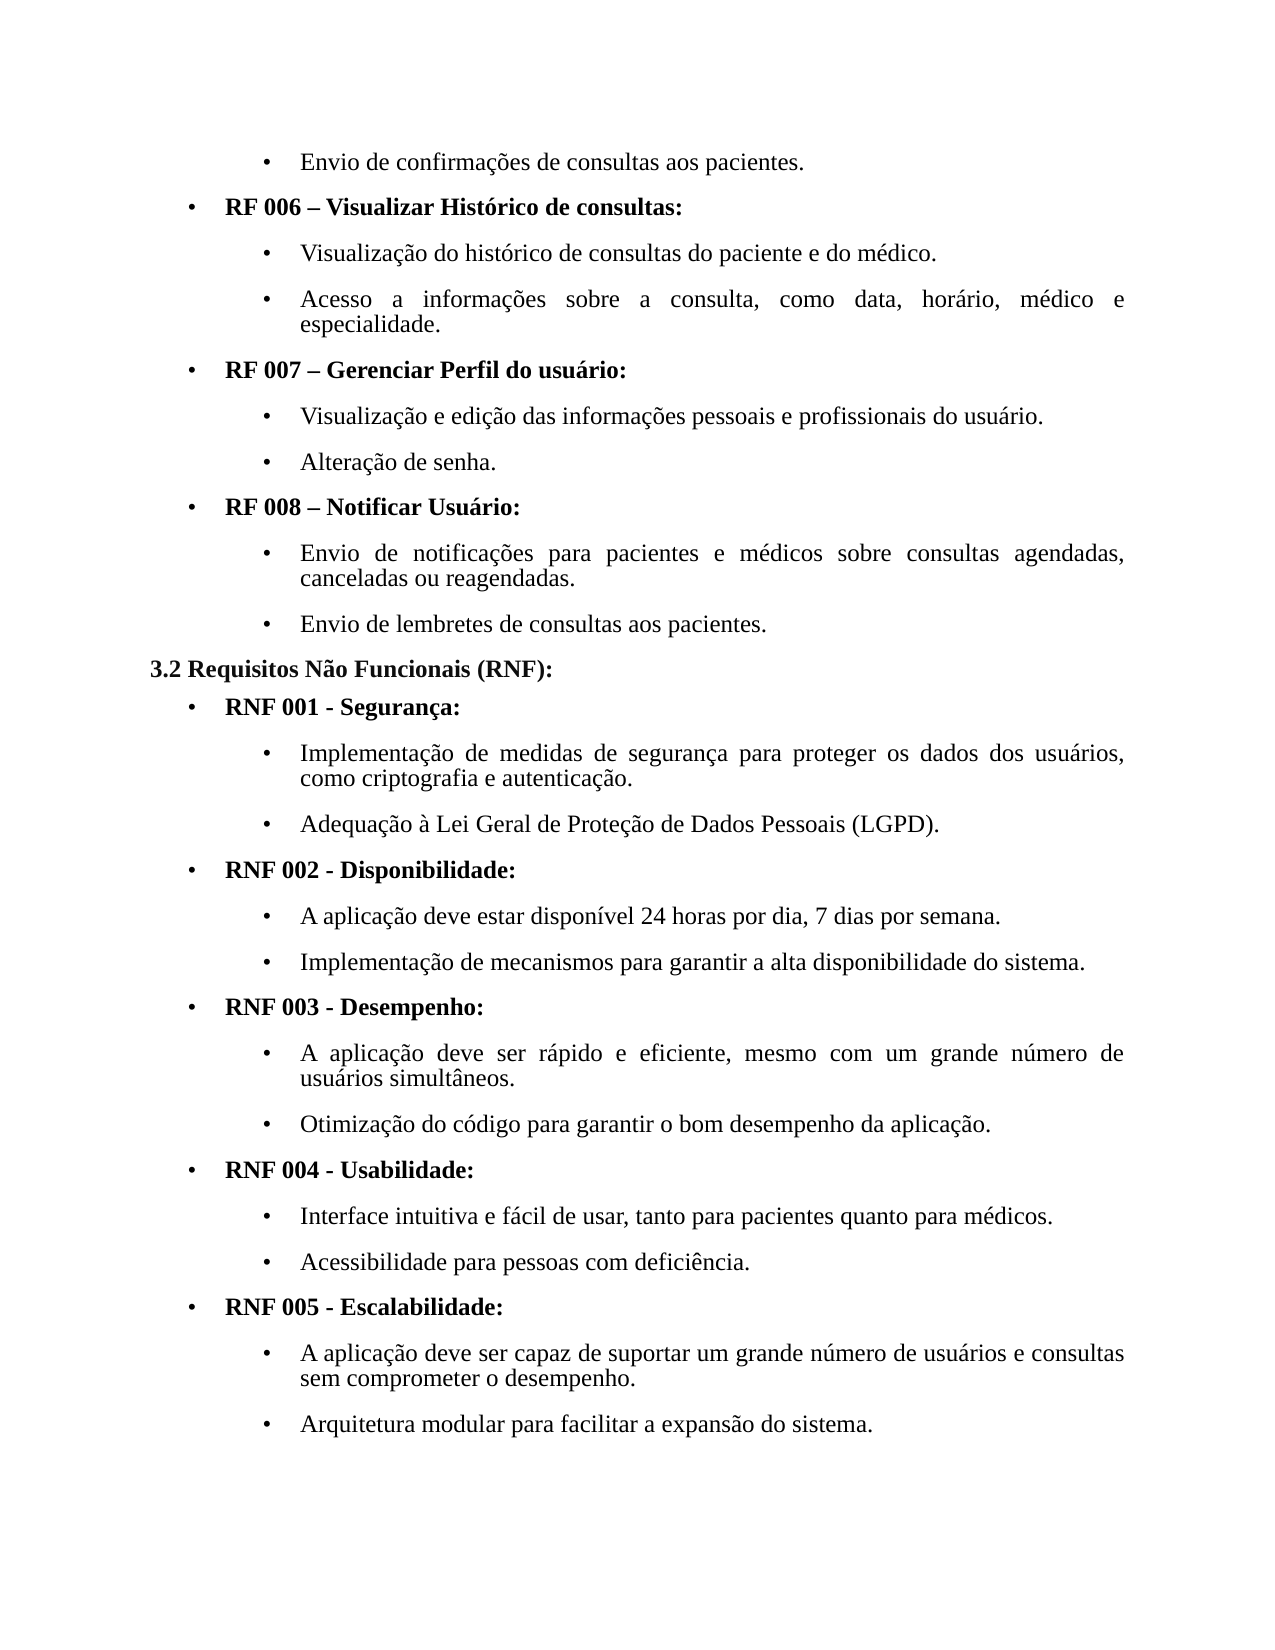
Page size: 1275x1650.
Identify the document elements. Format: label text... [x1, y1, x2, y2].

list Alteração de senha. [262, 450, 1125, 475]
list Interface intuitiva e fácil de usar, tanto para pacientes quanto para médicos. [262, 1204, 1125, 1229]
list RNF 002 - Disponibilidade: [187, 858, 1125, 883]
list RNF 005 - Escalabilidade: [187, 1296, 1125, 1321]
list Envio de confirmações de consultas aos pacientes. [262, 150, 1125, 175]
list Arquitetura modular para facilitar a expansão do sistema. [262, 1412, 1125, 1437]
list Adequação à Lei Geral de Proteção de Dados Pessoais (LGPD). [262, 812, 1125, 837]
list RNF 003 - Desempenho: [187, 996, 1125, 1021]
list Visualização e edição das informações pessoais e profissionais do usuário. [262, 404, 1125, 429]
list RF 006 – Visualizar Histórico de consultas: [187, 196, 1125, 221]
list Acessibilidade para pessoas com deficiência. [262, 1250, 1125, 1275]
list RNF 001 - Segurança: [187, 696, 1125, 721]
list RF 008 – Notificar Usuário: [187, 496, 1125, 521]
list Implementação de mecanismos para garantir a alta disponibilidade do sistema. [262, 950, 1125, 975]
list Otimização do código para garantir o bom desempenho da aplicação. [262, 1112, 1125, 1137]
list Envio de notificações para pacientes e médicos sobre consultas agendadas, canceladas ou reagendadas. [262, 542, 1125, 592]
list A aplicação deve ser capaz de suportar um grande número de usuários e consultas sem comprometer o desempenho. [262, 1342, 1125, 1392]
list A aplicação deve estar disponível 24 horas por dia, 7 dias por semana. [262, 904, 1125, 929]
list Envio de lembretes de consultas aos pacientes. [262, 612, 1125, 637]
text 3.2 Requisitos Não Funcionais (RNF): [150, 648, 1125, 685]
list RF 007 – Gerenciar Perfil do usuário: [187, 358, 1125, 383]
list Acesso a informações sobre a consulta, como data, horário, médico e especialidade. [262, 287, 1125, 337]
list A aplicação deve ser rápido e eficiente, mesmo com um grande número de usuários simultâneos. [262, 1042, 1125, 1092]
list RNF 004 - Usabilidade: [187, 1158, 1125, 1183]
list Implementação de medidas de segurança para proteger os dados dos usuários, como criptografia e autenticação. [262, 742, 1125, 792]
list Visualização do histórico de consultas do paciente e do médico. [262, 242, 1125, 267]
